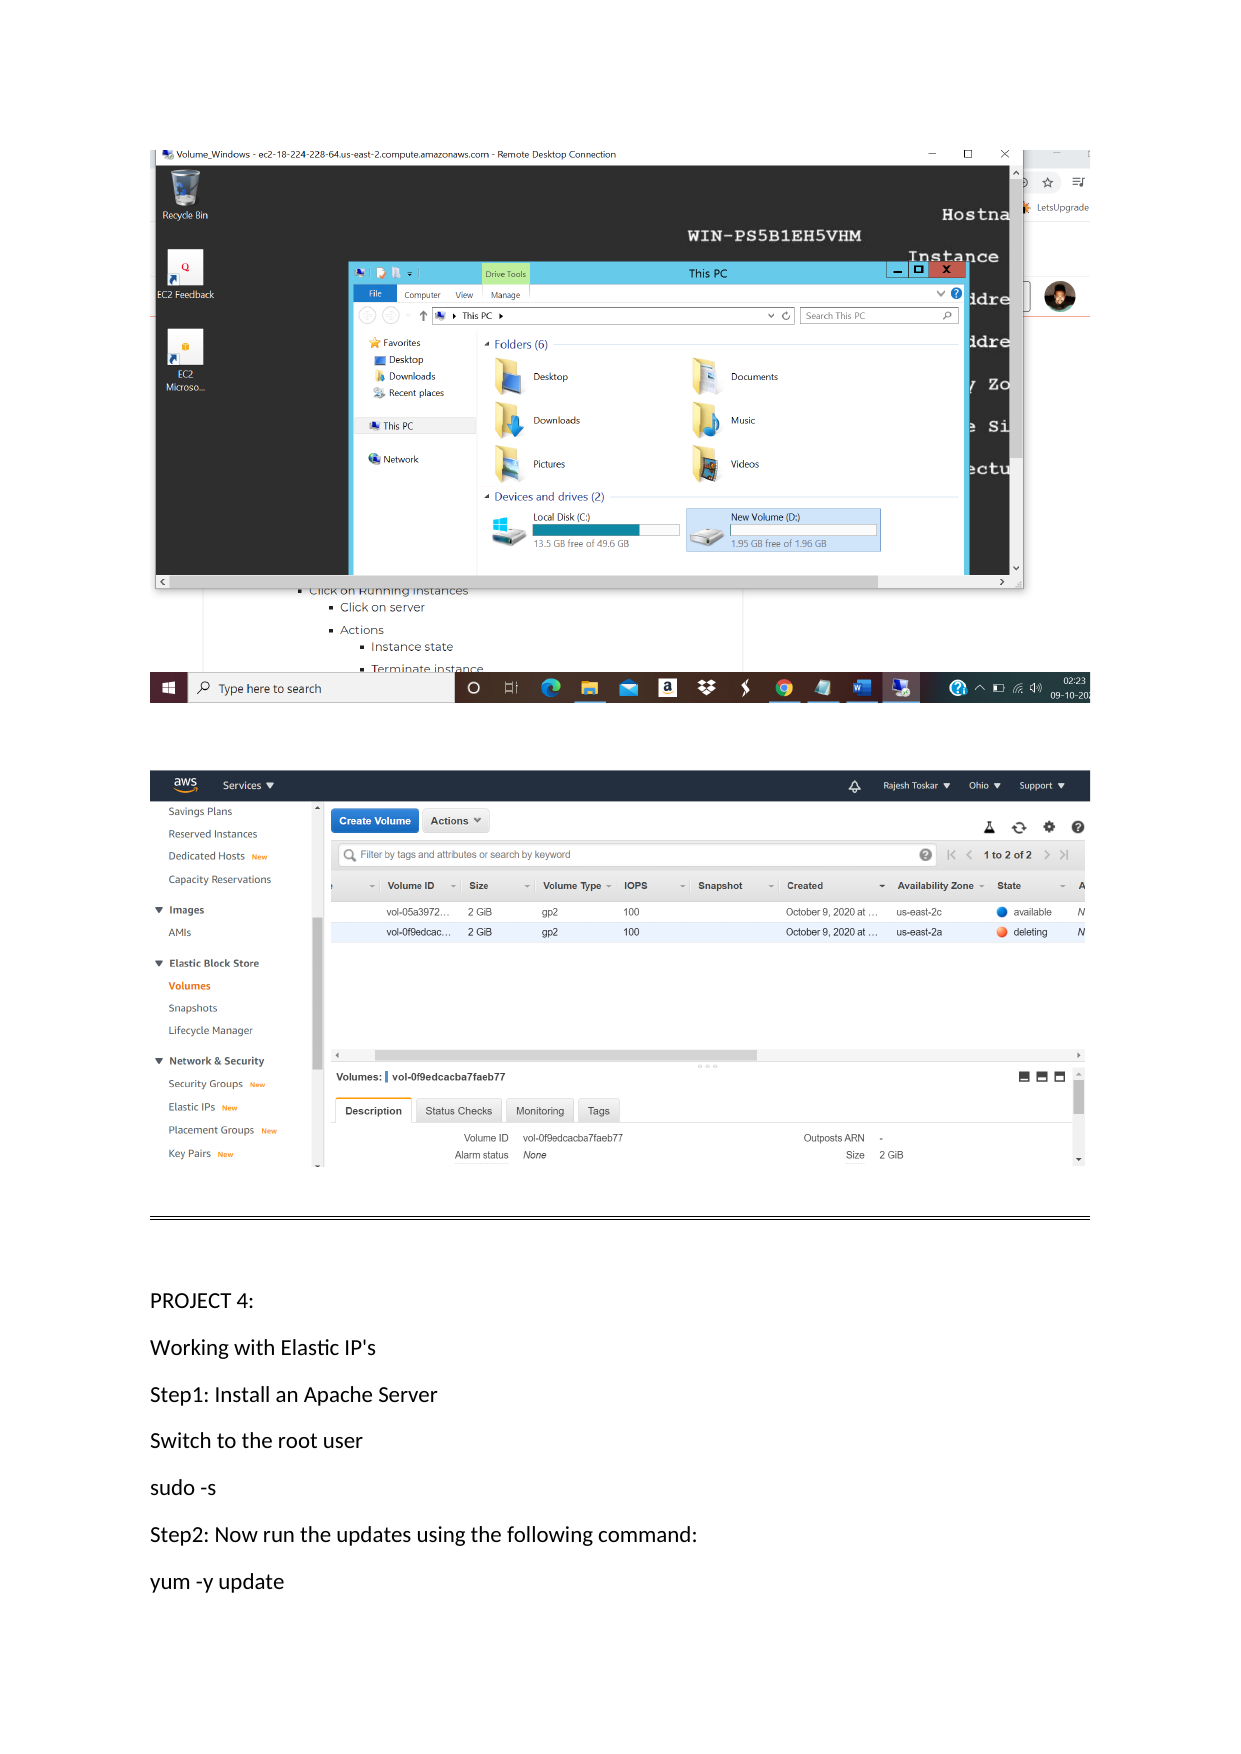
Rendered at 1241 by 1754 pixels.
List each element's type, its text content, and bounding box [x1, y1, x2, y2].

picture [150, 767, 1091, 1167]
text Step1: Install an Apache Server [150, 1380, 1090, 1408]
text Step2: Now run the updates using the following command: [150, 1520, 1090, 1548]
text yum -y update [150, 1567, 1090, 1595]
text Switch to the root user [150, 1427, 1090, 1455]
text Working with Elastic IP's [150, 1333, 1090, 1361]
picture [150, 150, 1091, 703]
text PROJECT 4: [150, 1286, 1090, 1314]
text sudo -s [150, 1473, 1090, 1502]
